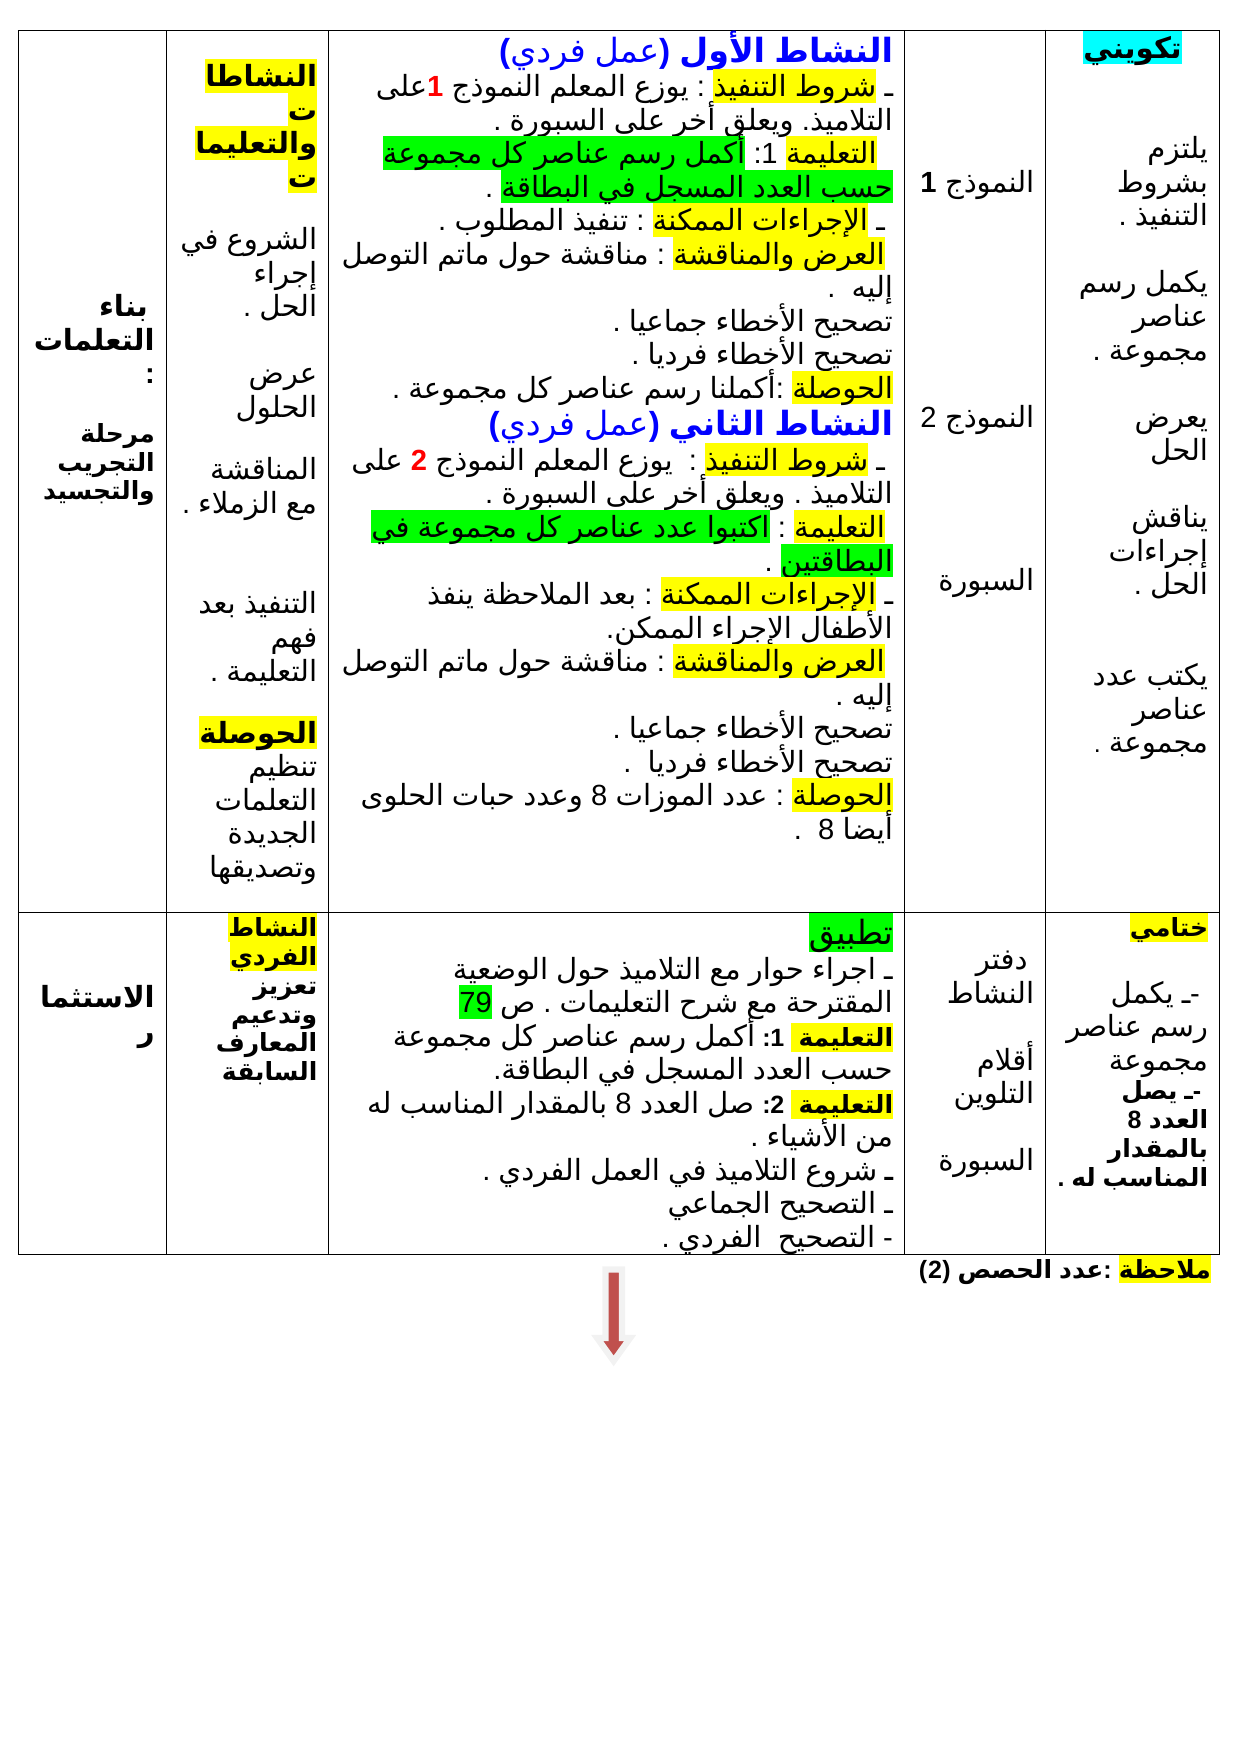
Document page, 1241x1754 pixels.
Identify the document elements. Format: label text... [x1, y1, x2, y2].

text ملاحظة :عدد الحصص (2) [29, 1255, 1119, 1283]
table_cell ختامي -ـ يكمل رسم عناصر مجموعة -ـ يصل العدد 8 بالمقدار المناسب له . [1046, 913, 1219, 1254]
table_cell النشاط الأول (عمل فردي) ـ شروط التنفيذ : يوزع المعلم النموذج 1على التلاميذ. ويعلق أخر على السبورة . التعليمة 1: أكمل رسم عناصر كل مجموعة حسب العدد المسجل في البطاقة . ـ الإجراءات الممكنة : تنفيذ المطلوب . العرض والمناقشة : مناقشة حول ماتم التوصل إليه . تصحيح الأخطاء جماعيا . تصحيح الأخطاء فرديا . الحوصلة :أكملنا رسم عناصر كل مجموعة . النشاط الثاني (عمل فردي) ـ شروط التنفيذ : يوزع المعلم النموذج 2 على التلاميذ . ويعلق أخر على السبورة . التعليمة : اكتبوا عدد عناصر كل مجموعة في البطاقتين . ـ الإجراءات الممكنة : بعد الملاحظة ينفذ الأطفال الإجراء الممكن. العرض والمناقشة : مناقشة حول ماتم التوصل إليه . تصحيح الأخطاء جماعيا . تصحيح الأخطاء فرديا . الحوصلة : عدد الموزات 8 وعدد حبات الحلوى أيضا 8 . [329, 31, 904, 912]
table_cell النشاط الفردي تعزيز وتدعيم المعارف السابقة [167, 913, 328, 1254]
table_cell تكويني يلتزم بشروط التنفيذ . يكمل رسم عناصر مجموعة . يعرض الحل يناقش إجراءات الحل . يكتب عدد عناصر مجموعة . [1046, 31, 1219, 912]
table_cell الاستثمار [19, 913, 166, 1254]
table_cell دفتر النشاط أقلام التلوين السبورة [905, 913, 1045, 1254]
table_cell النشاطات والتعليمات الشروع في إجراء الحل . عرض الحلول المناقشة مع الزملاء . التنفيذ بعد فهم التعليمة . الحوصلة تنظيم التعلمات الجديدة وتصديقها [167, 31, 328, 912]
table_cell تطبيق ـ اجراء حوار مع التلاميذ حول الوضعية المقترحة مع شرح التعليمات . ص 79 التعليمة 1: أكمل رسم عناصر كل مجموعة حسب العدد المسجل في البطاقة. التعليمة 2: صل العدد 8 بالمقدار المناسب له من الأشياء . ـ شروع التلاميذ في العمل الفردي . ـ التصحيح الجماعي - التصحيح الفردي . [329, 913, 904, 1254]
table_cell بناء التعلمات: مرحلة التجريب والتجسيد [19, 31, 166, 912]
table_cell النموذج 1 النموذج 2 السبورة [905, 31, 1045, 912]
